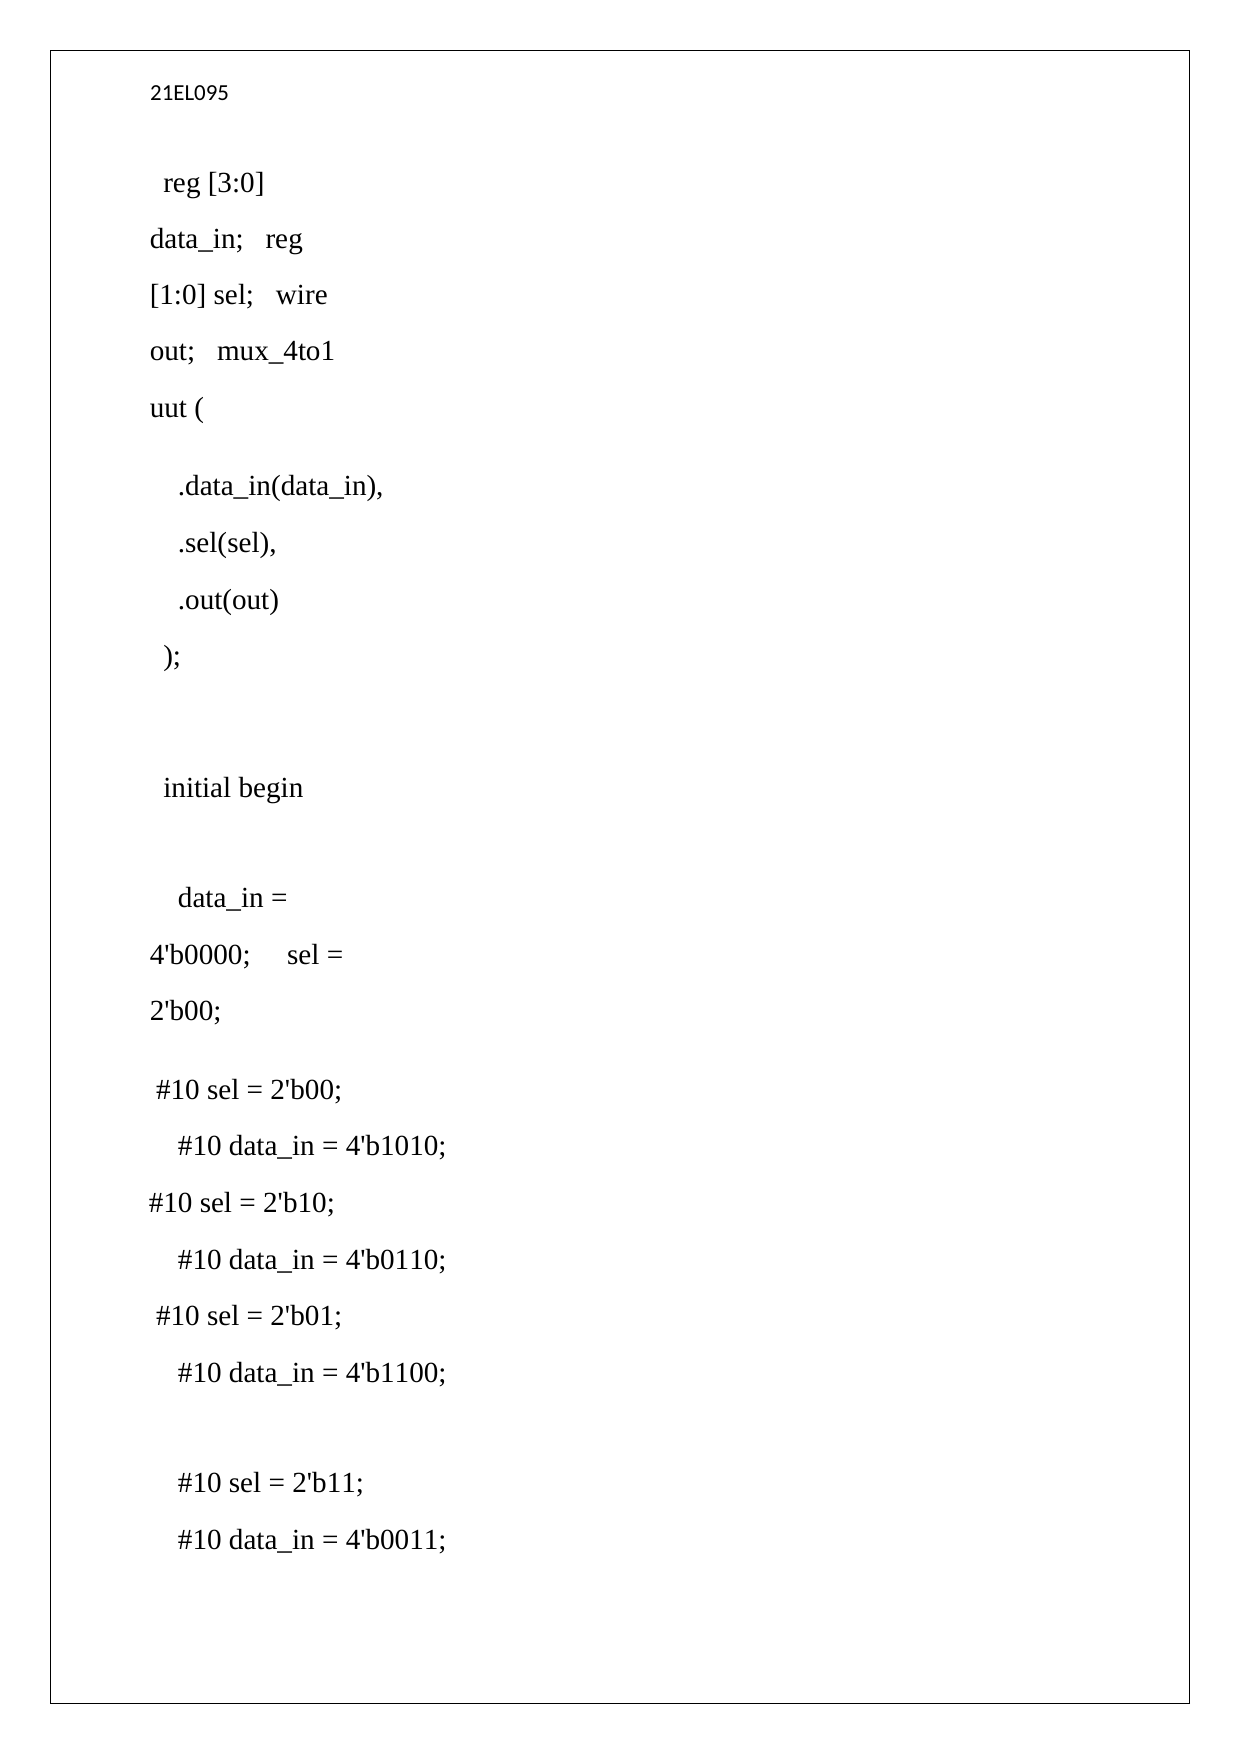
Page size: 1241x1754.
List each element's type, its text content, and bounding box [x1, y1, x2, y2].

text .out(out) [148, 582, 1184, 615]
text ); [148, 638, 1184, 672]
text #10 data_in = 4'b0110; [148, 1242, 1184, 1275]
text #10 sel = 2'b00; [148, 1072, 1184, 1105]
text #10 sel = 2'b11; [148, 1465, 1184, 1499]
text .sel(sel), [148, 525, 1184, 559]
text #10 sel = 2'b01; [148, 1298, 1184, 1332]
text #10 data_in = 4'b1010; [148, 1128, 1184, 1162]
text #10 data_in = 4'b1100; [148, 1355, 1184, 1389]
text #10 data_in = 4'b0011; [148, 1522, 1184, 1555]
text initial begin [148, 771, 1184, 804]
text reg [3:0] data_in; reg [1:0] sel; wire out; mux_4to1 uut ( [148, 165, 341, 423]
text data_in = 4'b0000; sel = 2'b00; [148, 881, 395, 1027]
text .data_in(data_in), [148, 468, 1184, 502]
text #10 sel = 2'b10; [148, 1185, 1184, 1219]
